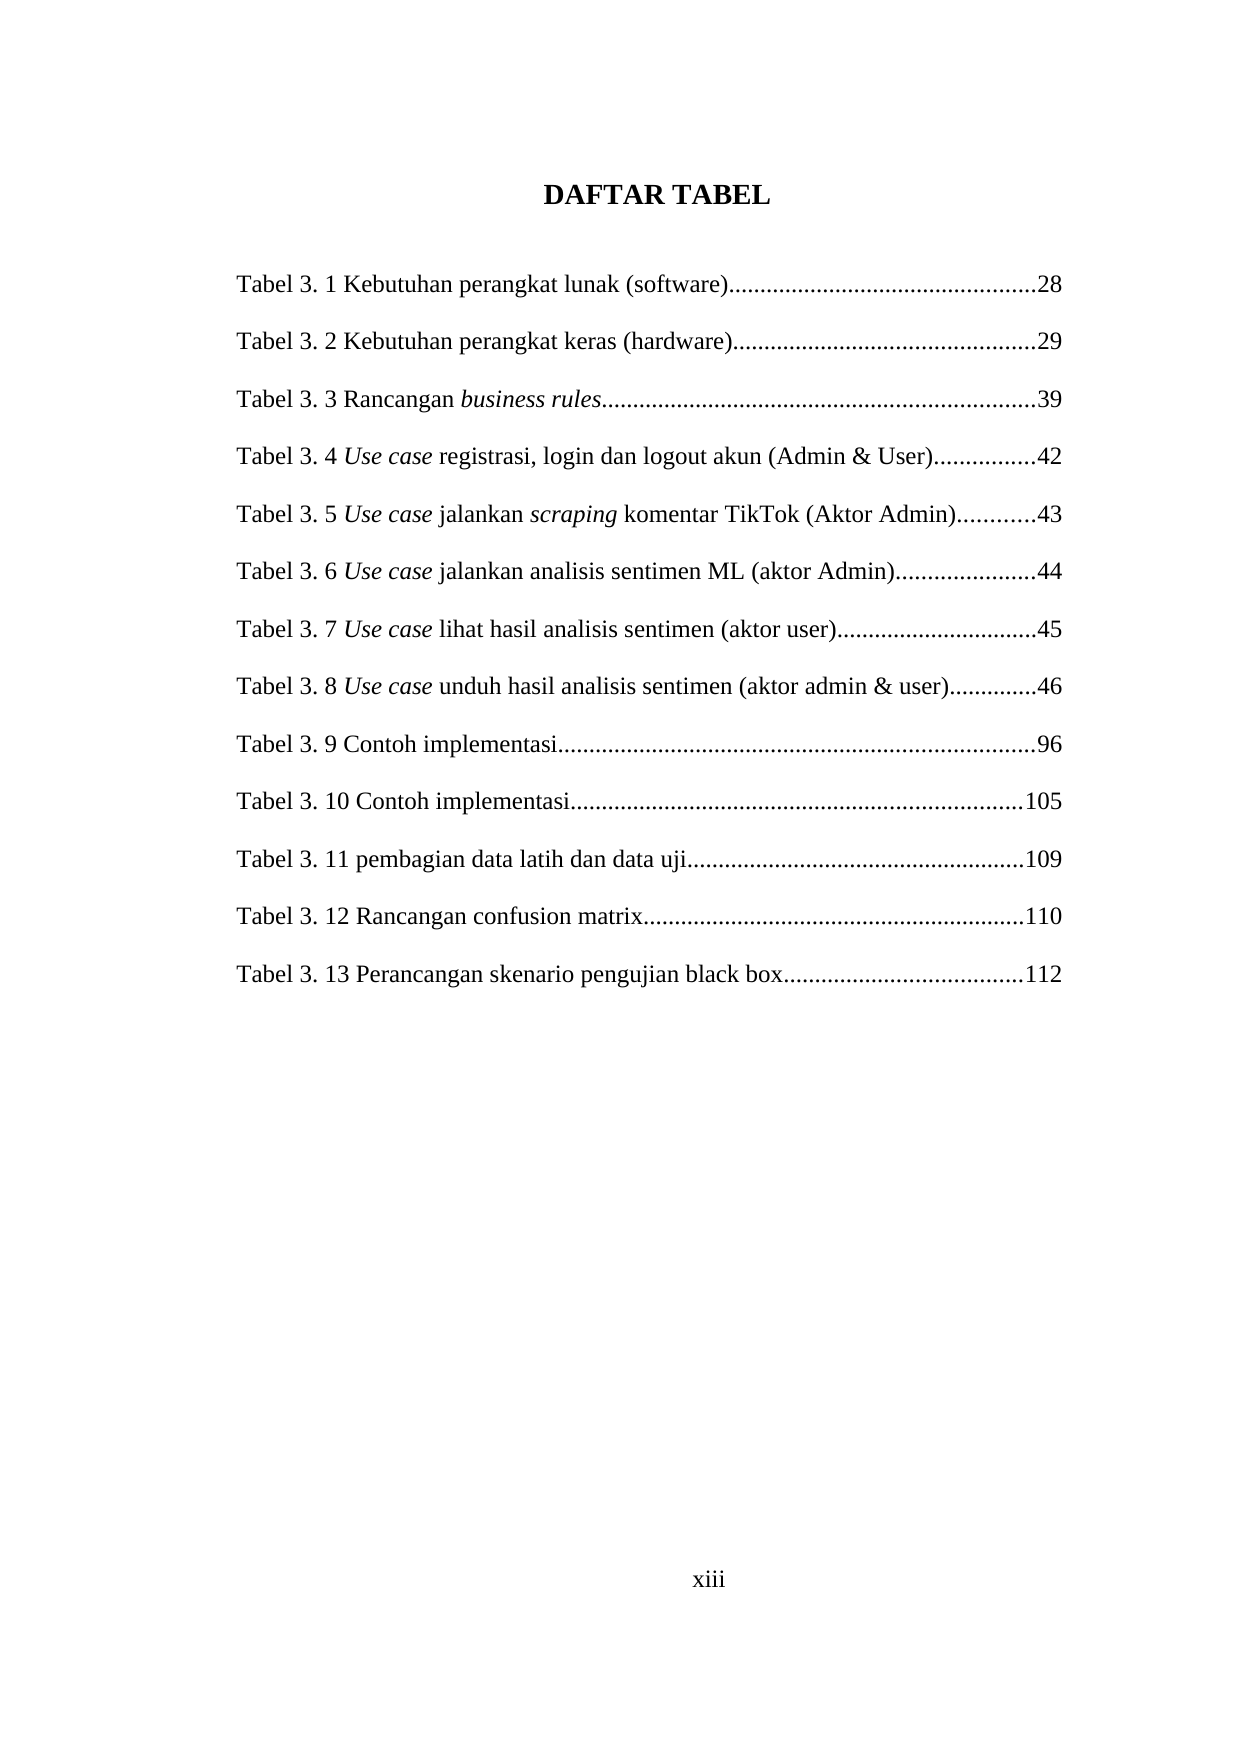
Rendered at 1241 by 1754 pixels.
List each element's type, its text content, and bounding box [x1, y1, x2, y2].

text Tabel 3. 9 Contoh implementasi 96 [236, 729, 1063, 757]
text Tabel 3. 2 Kebutuhan perangkat keras (hardware) 29 [236, 326, 1063, 355]
text Tabel 3. 13 Perancangan skenario pengujian black box 112 [236, 959, 1063, 987]
text Tabel 3. 5 Use case jalankan scraping komentar TikTok (Aktor Admin) 43 [236, 499, 1063, 527]
text Tabel 3. 11 pembagian data latih dan data uji 109 [236, 844, 1063, 872]
text Tabel 3. 3 Rancangan business rules 39 [236, 384, 1063, 412]
text Tabel 3. 1 Kebutuhan perangkat lunak (software) 28 [236, 269, 1063, 297]
text Tabel 3. 4 Use case registrasi, login dan logout akun (Admin & User) 42 [236, 441, 1063, 470]
text Tabel 3. 10 Contoh implementasi 105 [236, 786, 1063, 815]
text Tabel 3. 8 Use case unduh hasil analisis sentimen (aktor admin & user) 46 [236, 671, 1063, 700]
text Tabel 3. 7 Use case lihat hasil analisis sentimen (aktor user) 45 [236, 614, 1063, 642]
text Tabel 3. 6 Use case jalankan analisis sentimen ML (aktor Admin) 44 [236, 556, 1063, 585]
text DAFTAR TABEL [236, 177, 1078, 211]
text Tabel 3. 12 Rancangan confusion matrix 110 [236, 901, 1063, 930]
